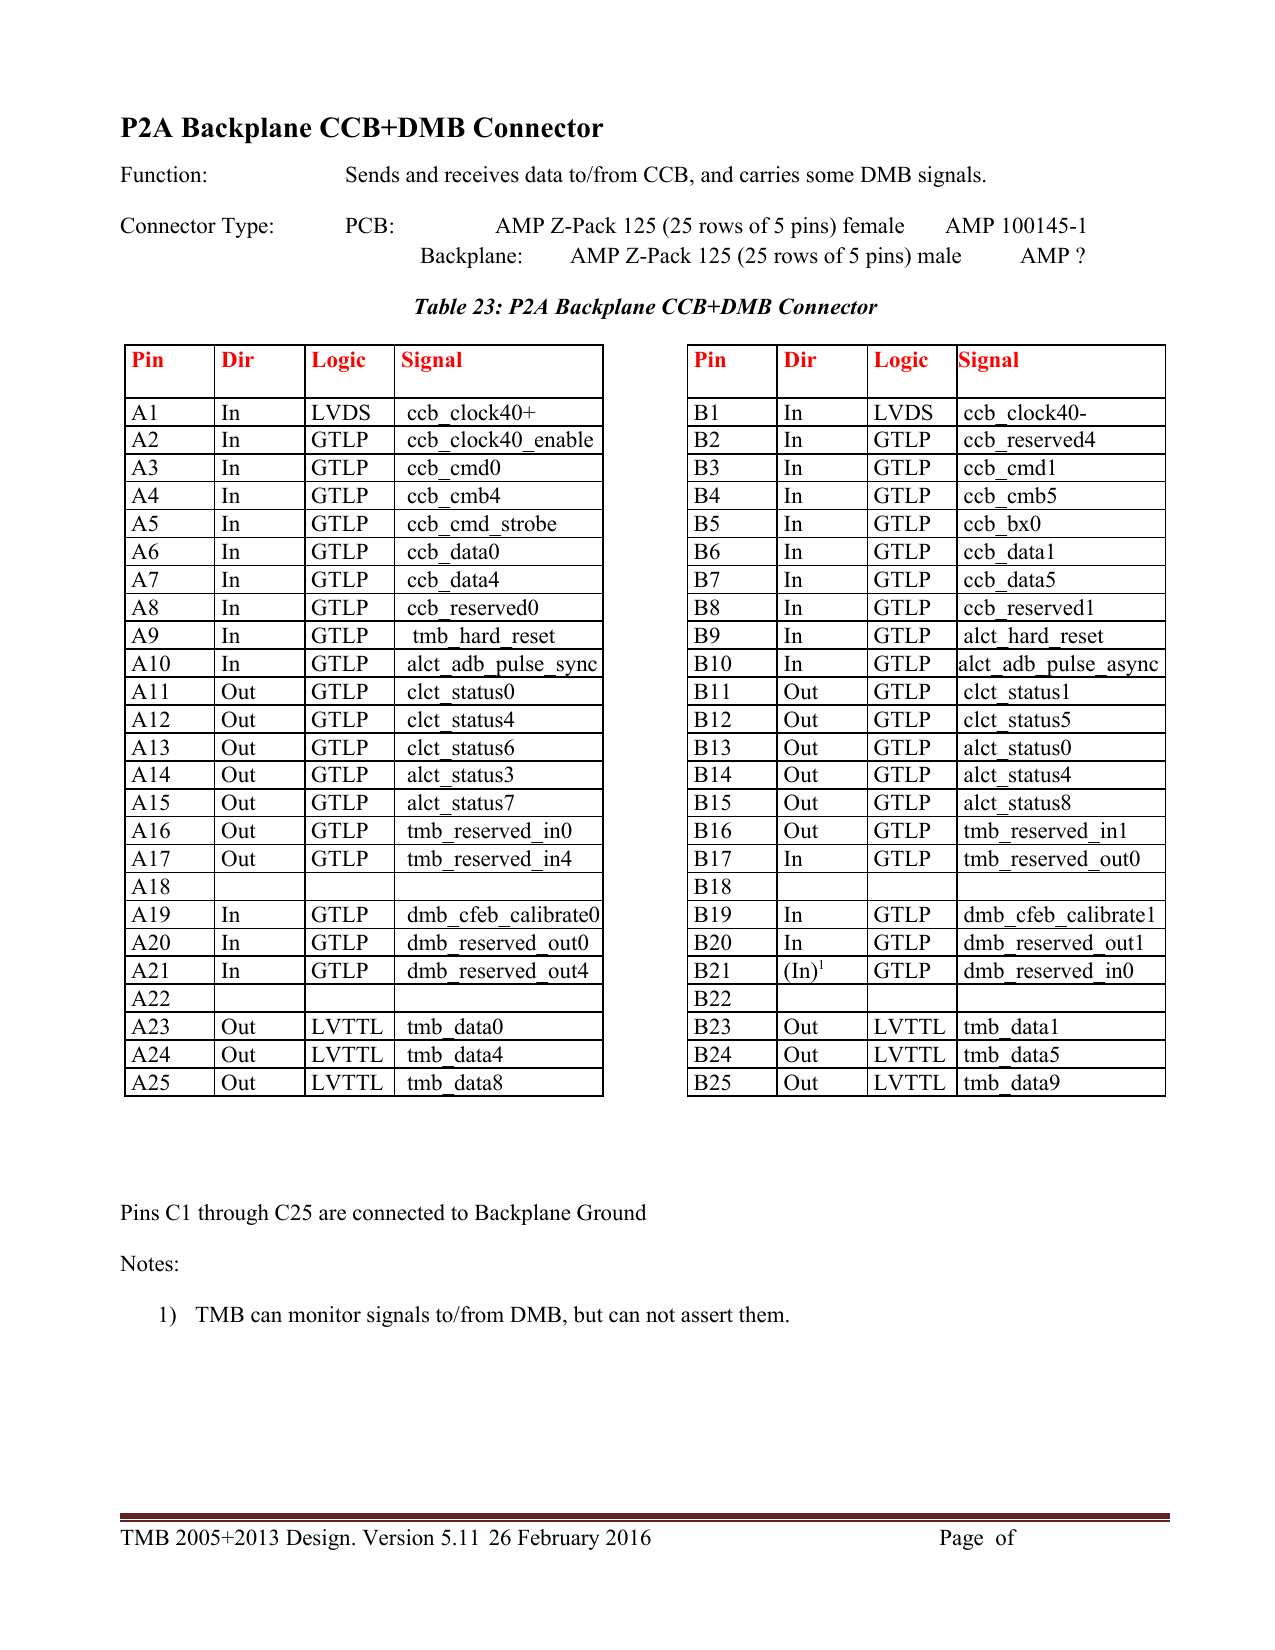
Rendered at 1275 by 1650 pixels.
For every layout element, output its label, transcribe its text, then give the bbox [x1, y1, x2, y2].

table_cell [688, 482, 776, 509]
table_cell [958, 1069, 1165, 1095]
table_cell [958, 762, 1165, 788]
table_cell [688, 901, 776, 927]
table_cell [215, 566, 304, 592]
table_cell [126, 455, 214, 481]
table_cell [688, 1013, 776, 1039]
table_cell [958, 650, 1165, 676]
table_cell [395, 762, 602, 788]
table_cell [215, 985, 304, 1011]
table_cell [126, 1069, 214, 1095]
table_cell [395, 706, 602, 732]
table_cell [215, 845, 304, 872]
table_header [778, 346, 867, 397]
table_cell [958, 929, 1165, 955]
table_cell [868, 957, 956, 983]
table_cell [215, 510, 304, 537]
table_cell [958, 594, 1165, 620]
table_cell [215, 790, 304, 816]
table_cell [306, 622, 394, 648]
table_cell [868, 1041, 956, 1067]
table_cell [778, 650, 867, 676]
subtitle P2A Backplane CCB+DMB Connector [120, 110, 1170, 143]
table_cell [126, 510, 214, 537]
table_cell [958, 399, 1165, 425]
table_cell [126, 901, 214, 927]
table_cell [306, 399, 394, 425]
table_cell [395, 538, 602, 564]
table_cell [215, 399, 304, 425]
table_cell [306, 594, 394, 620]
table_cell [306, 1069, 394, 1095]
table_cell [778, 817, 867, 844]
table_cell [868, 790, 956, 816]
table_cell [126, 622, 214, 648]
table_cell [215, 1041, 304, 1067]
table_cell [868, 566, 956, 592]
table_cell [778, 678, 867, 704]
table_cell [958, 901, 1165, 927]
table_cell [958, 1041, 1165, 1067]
text Pins C1 through C25 are connected to Backplane Ground [120, 1198, 1170, 1225]
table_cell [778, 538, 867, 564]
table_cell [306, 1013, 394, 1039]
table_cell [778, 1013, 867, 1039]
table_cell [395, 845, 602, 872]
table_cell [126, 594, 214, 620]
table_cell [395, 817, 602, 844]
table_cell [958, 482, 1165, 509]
text Function: Sends and receives data to/from CCB, and carries some DMB signals. [120, 161, 1170, 187]
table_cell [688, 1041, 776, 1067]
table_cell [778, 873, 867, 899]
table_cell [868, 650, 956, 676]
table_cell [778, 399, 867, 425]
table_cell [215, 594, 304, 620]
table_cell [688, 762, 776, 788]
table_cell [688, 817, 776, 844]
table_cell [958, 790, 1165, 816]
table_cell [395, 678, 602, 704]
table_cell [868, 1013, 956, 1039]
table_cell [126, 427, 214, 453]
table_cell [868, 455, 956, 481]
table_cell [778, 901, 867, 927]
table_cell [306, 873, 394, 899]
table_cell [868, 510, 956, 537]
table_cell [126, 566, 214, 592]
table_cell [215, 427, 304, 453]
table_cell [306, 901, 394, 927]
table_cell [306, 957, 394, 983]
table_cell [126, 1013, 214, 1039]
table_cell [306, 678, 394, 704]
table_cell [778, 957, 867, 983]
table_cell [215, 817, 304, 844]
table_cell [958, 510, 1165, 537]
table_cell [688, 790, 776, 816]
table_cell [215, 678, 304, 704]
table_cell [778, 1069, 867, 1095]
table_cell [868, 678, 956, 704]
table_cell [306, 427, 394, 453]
text Connector Type: PCB: AMP Z-Pack 125 (25 rows of 5 pins) female AMP 100145-1 Backplane: AMP Z-Pack 125 (25 rows of 5 pins) male AMP ? [120, 212, 1170, 269]
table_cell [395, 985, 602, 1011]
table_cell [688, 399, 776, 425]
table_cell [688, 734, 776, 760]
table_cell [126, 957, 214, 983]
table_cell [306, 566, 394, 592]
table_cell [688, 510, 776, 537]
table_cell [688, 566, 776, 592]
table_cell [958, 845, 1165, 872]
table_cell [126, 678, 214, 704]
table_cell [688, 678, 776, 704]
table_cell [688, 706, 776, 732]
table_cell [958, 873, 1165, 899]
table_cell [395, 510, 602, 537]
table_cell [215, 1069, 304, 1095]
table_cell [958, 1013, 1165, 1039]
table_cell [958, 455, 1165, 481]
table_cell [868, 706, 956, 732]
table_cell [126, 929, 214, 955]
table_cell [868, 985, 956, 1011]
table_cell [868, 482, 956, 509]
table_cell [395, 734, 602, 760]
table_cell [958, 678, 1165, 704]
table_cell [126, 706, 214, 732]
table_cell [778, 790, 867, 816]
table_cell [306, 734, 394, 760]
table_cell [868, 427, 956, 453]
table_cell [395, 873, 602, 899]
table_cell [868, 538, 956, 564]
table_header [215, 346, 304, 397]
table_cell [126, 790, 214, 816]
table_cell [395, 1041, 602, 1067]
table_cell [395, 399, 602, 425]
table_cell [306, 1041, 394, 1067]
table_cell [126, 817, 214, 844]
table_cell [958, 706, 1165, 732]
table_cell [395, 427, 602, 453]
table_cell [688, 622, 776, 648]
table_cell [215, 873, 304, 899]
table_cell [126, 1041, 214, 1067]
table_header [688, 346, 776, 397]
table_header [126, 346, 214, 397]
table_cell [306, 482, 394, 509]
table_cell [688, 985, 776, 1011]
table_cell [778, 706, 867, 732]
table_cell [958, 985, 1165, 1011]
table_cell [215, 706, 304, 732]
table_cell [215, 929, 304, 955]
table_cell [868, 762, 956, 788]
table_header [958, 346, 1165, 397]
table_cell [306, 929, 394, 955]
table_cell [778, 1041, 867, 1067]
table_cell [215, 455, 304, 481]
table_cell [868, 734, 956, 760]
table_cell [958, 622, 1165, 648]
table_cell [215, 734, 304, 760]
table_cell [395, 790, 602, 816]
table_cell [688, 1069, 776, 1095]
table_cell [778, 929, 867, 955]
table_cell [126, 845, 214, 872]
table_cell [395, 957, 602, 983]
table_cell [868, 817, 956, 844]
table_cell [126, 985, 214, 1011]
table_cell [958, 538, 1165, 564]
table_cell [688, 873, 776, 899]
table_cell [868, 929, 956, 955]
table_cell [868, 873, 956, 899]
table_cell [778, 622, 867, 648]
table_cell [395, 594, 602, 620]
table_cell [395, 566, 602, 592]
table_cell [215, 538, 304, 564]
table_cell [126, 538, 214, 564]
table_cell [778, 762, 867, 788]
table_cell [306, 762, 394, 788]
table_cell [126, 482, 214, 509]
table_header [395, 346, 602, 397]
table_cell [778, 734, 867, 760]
text Notes: [120, 1249, 1170, 1276]
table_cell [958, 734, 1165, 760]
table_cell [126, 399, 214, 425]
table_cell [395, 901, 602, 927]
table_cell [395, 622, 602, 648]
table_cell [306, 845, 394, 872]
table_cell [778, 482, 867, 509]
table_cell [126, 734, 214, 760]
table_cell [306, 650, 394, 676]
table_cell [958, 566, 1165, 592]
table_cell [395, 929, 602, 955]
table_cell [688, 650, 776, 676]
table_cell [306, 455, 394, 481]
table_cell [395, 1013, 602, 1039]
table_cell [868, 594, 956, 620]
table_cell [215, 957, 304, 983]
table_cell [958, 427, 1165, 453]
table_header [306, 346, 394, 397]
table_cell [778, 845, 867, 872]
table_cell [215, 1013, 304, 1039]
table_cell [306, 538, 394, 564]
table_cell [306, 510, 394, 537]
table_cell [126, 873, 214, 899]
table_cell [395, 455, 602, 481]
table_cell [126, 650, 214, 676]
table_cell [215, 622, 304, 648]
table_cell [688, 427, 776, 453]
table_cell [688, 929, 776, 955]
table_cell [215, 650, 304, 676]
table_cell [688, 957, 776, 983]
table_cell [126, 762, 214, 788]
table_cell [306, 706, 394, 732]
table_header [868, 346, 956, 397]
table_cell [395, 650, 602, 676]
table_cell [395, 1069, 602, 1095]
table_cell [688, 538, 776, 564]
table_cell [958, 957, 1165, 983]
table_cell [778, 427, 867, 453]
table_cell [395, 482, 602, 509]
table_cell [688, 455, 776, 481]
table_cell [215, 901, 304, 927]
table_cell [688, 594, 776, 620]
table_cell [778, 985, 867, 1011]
text Table 23: P2A Backplane CCB+DMB Connector [120, 293, 1170, 320]
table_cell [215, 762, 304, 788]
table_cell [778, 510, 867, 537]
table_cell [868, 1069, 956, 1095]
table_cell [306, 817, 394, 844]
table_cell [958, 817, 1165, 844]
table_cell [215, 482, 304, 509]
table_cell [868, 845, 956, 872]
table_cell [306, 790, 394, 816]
list TMB can monitor signals to/from DMB, but can not assert them. [157, 1301, 1170, 1327]
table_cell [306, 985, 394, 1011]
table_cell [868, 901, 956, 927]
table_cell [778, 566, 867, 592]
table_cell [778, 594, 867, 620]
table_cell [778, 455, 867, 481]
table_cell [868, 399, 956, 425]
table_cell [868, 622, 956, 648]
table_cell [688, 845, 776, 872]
